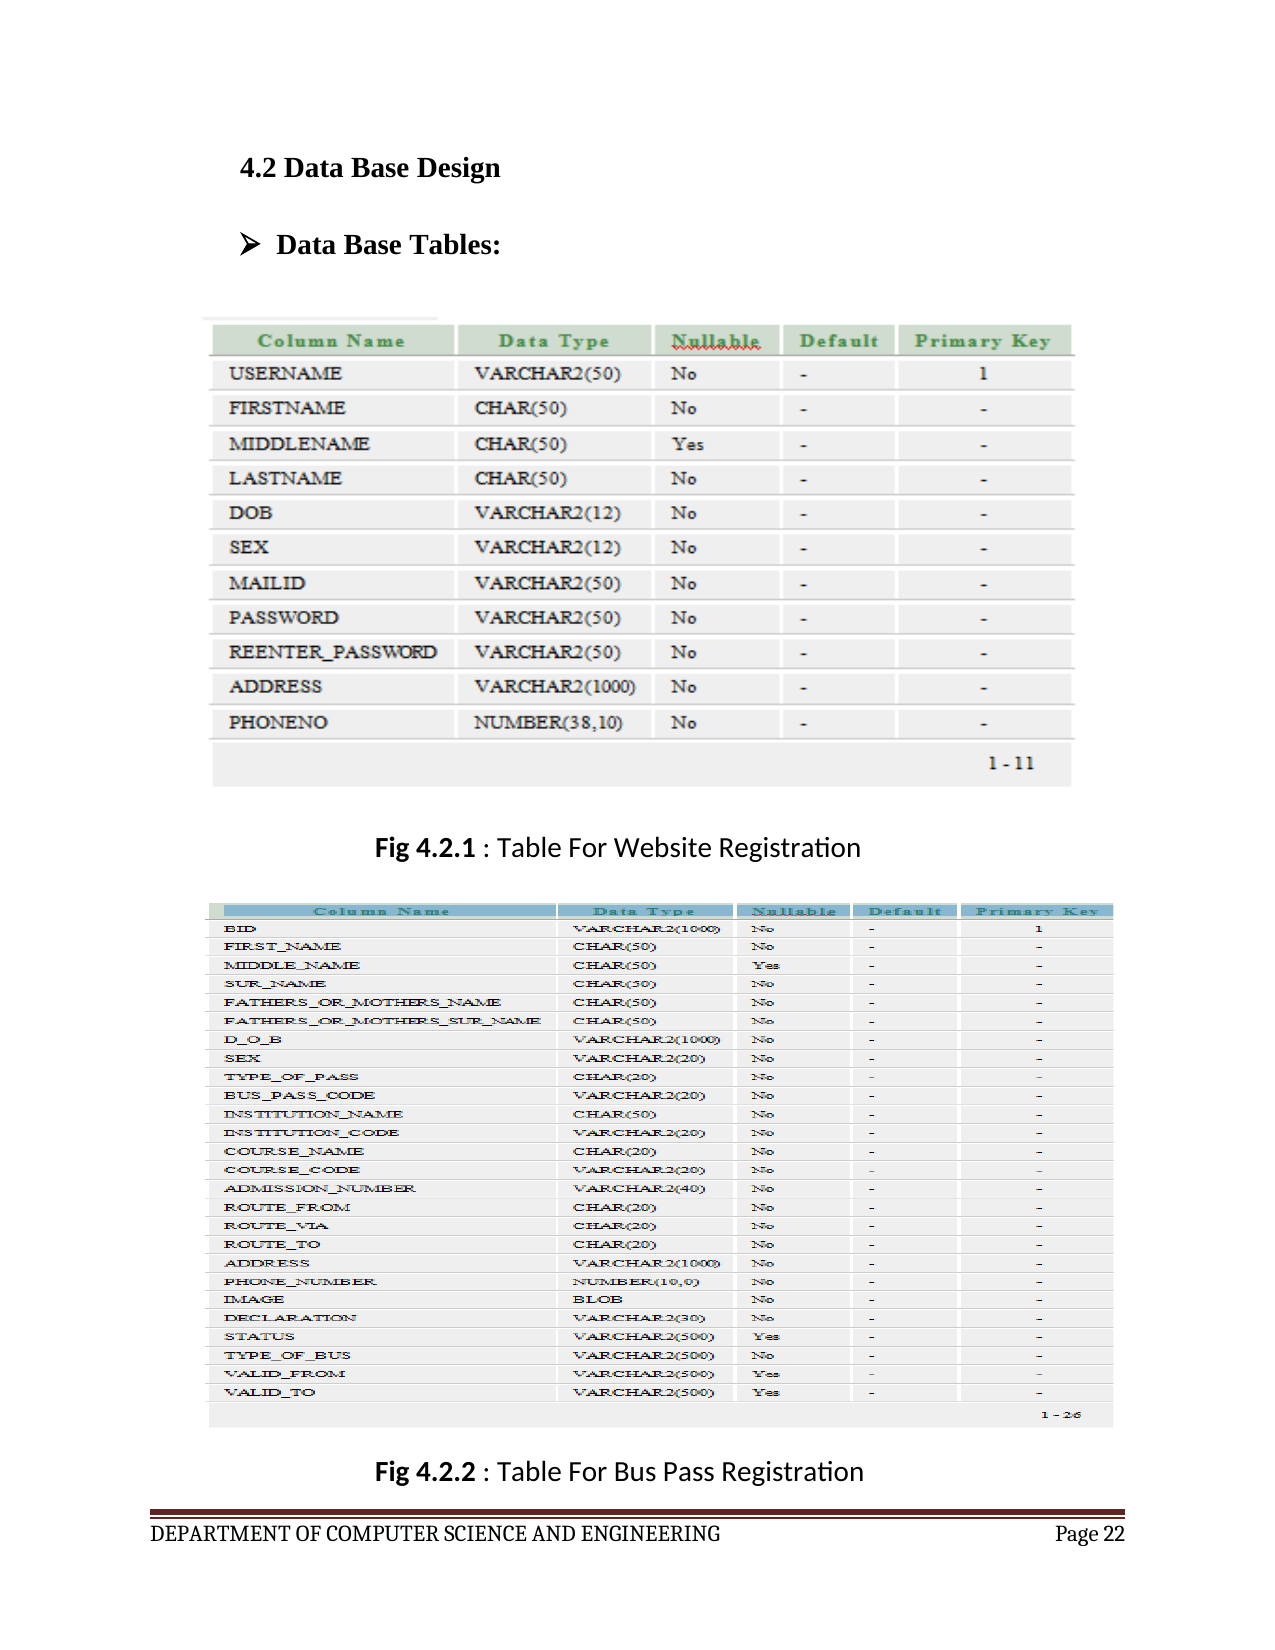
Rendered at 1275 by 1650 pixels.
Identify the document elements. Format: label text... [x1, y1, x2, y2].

list 4.2 Data Base Design [240, 150, 1050, 183]
text Fig 4.2.2 : Table For Bus Pass Registration [202, 1453, 1050, 1489]
picture [202, 903, 1114, 1428]
list Data Base Tables: [239, 227, 1050, 261]
picture [202, 286, 1094, 804]
text Fig 4.2.1 : Table For Website Registration [202, 829, 1050, 864]
